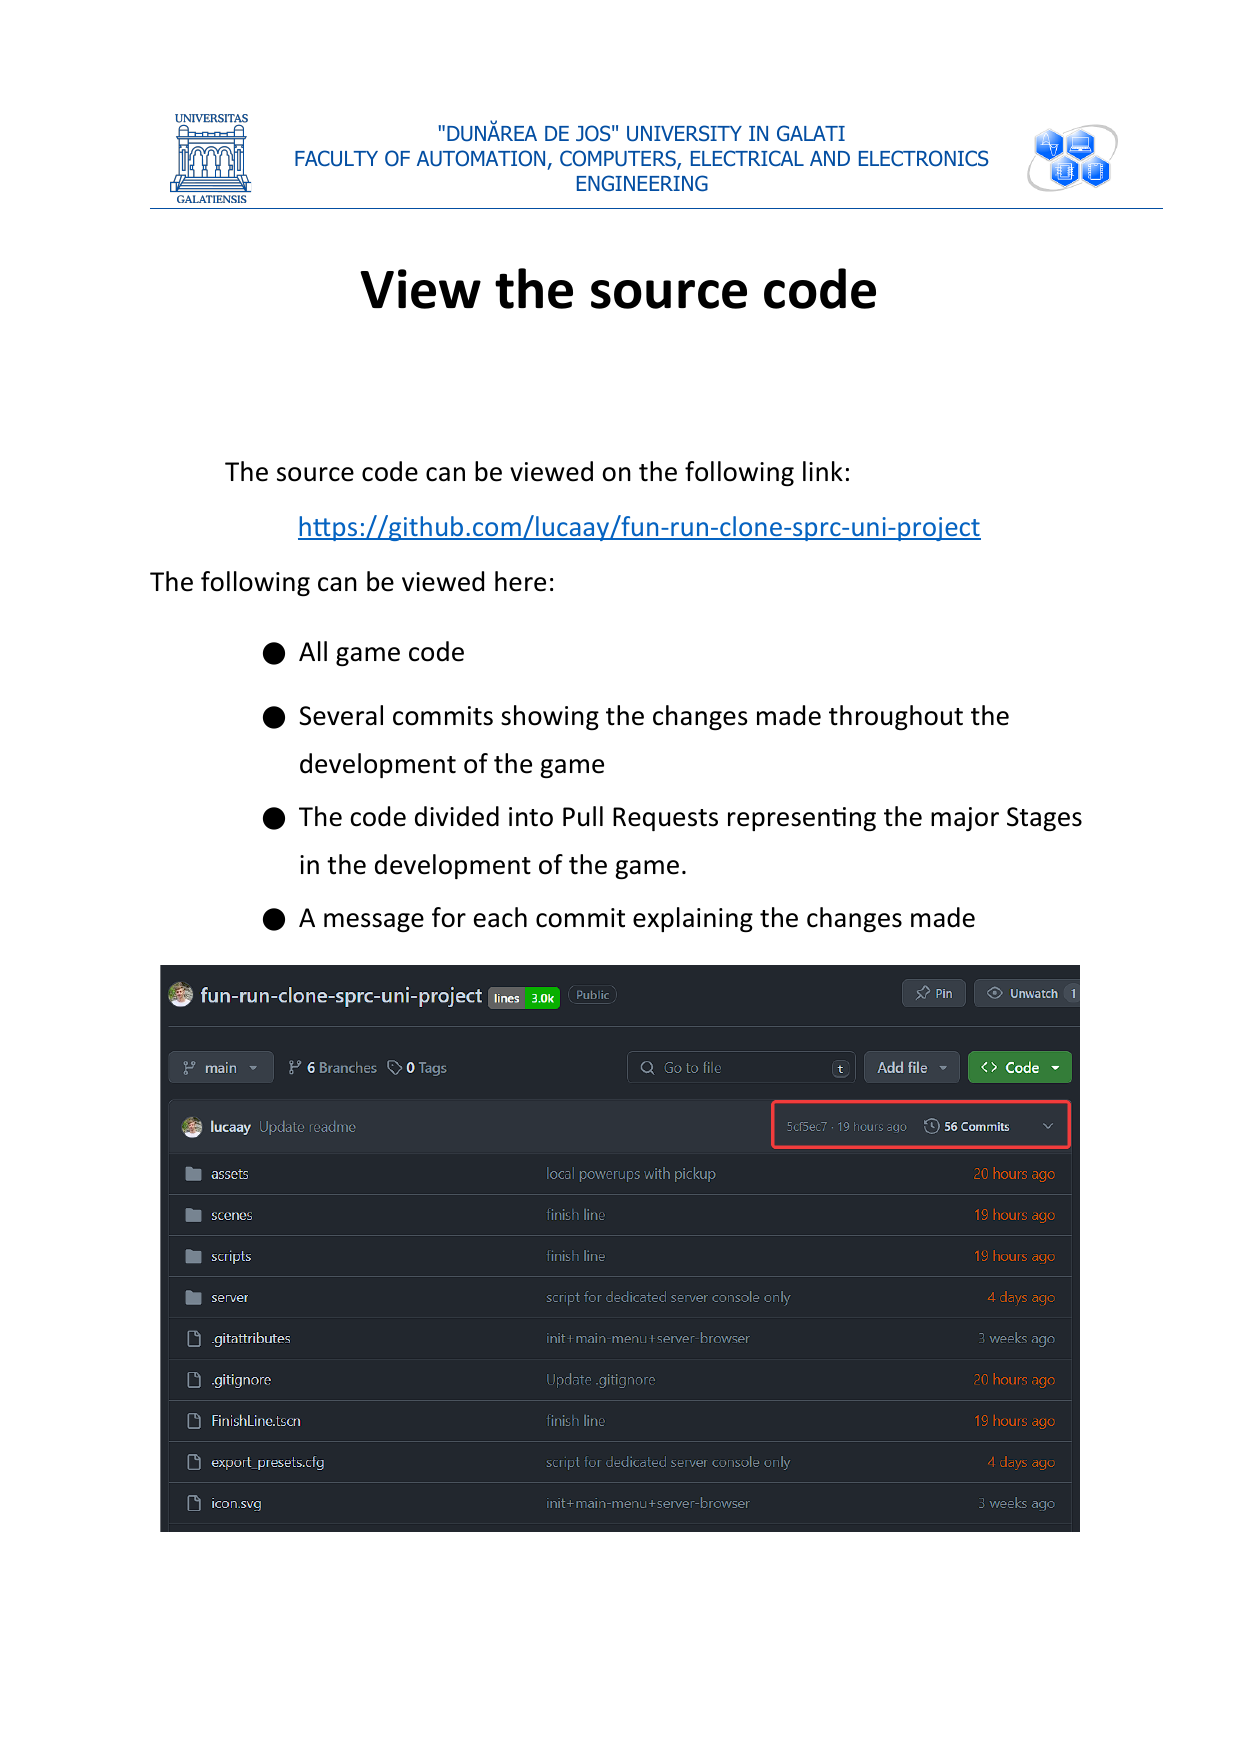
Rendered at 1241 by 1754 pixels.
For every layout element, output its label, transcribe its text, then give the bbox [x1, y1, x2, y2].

list A message for each commit explaining the changes made [261, 884, 1090, 944]
picture [170, 114, 252, 203]
picture [1023, 121, 1123, 196]
text https://github.com/lucaay/fun-run-clone-sprc-uni-project [224, 508, 1090, 543]
list Several commits showing the changes made throughout the development of the game [261, 682, 1090, 781]
text The source code can be viewed on the following link: [150, 453, 1090, 488]
list The code divided into Pull Requests representing the major Stages in the development of the game. [261, 783, 1090, 882]
list All game code [261, 618, 1090, 678]
subtitle View the source code [150, 252, 1090, 323]
picture [160, 965, 1080, 1532]
text The following can be viewed here: [150, 563, 1090, 598]
